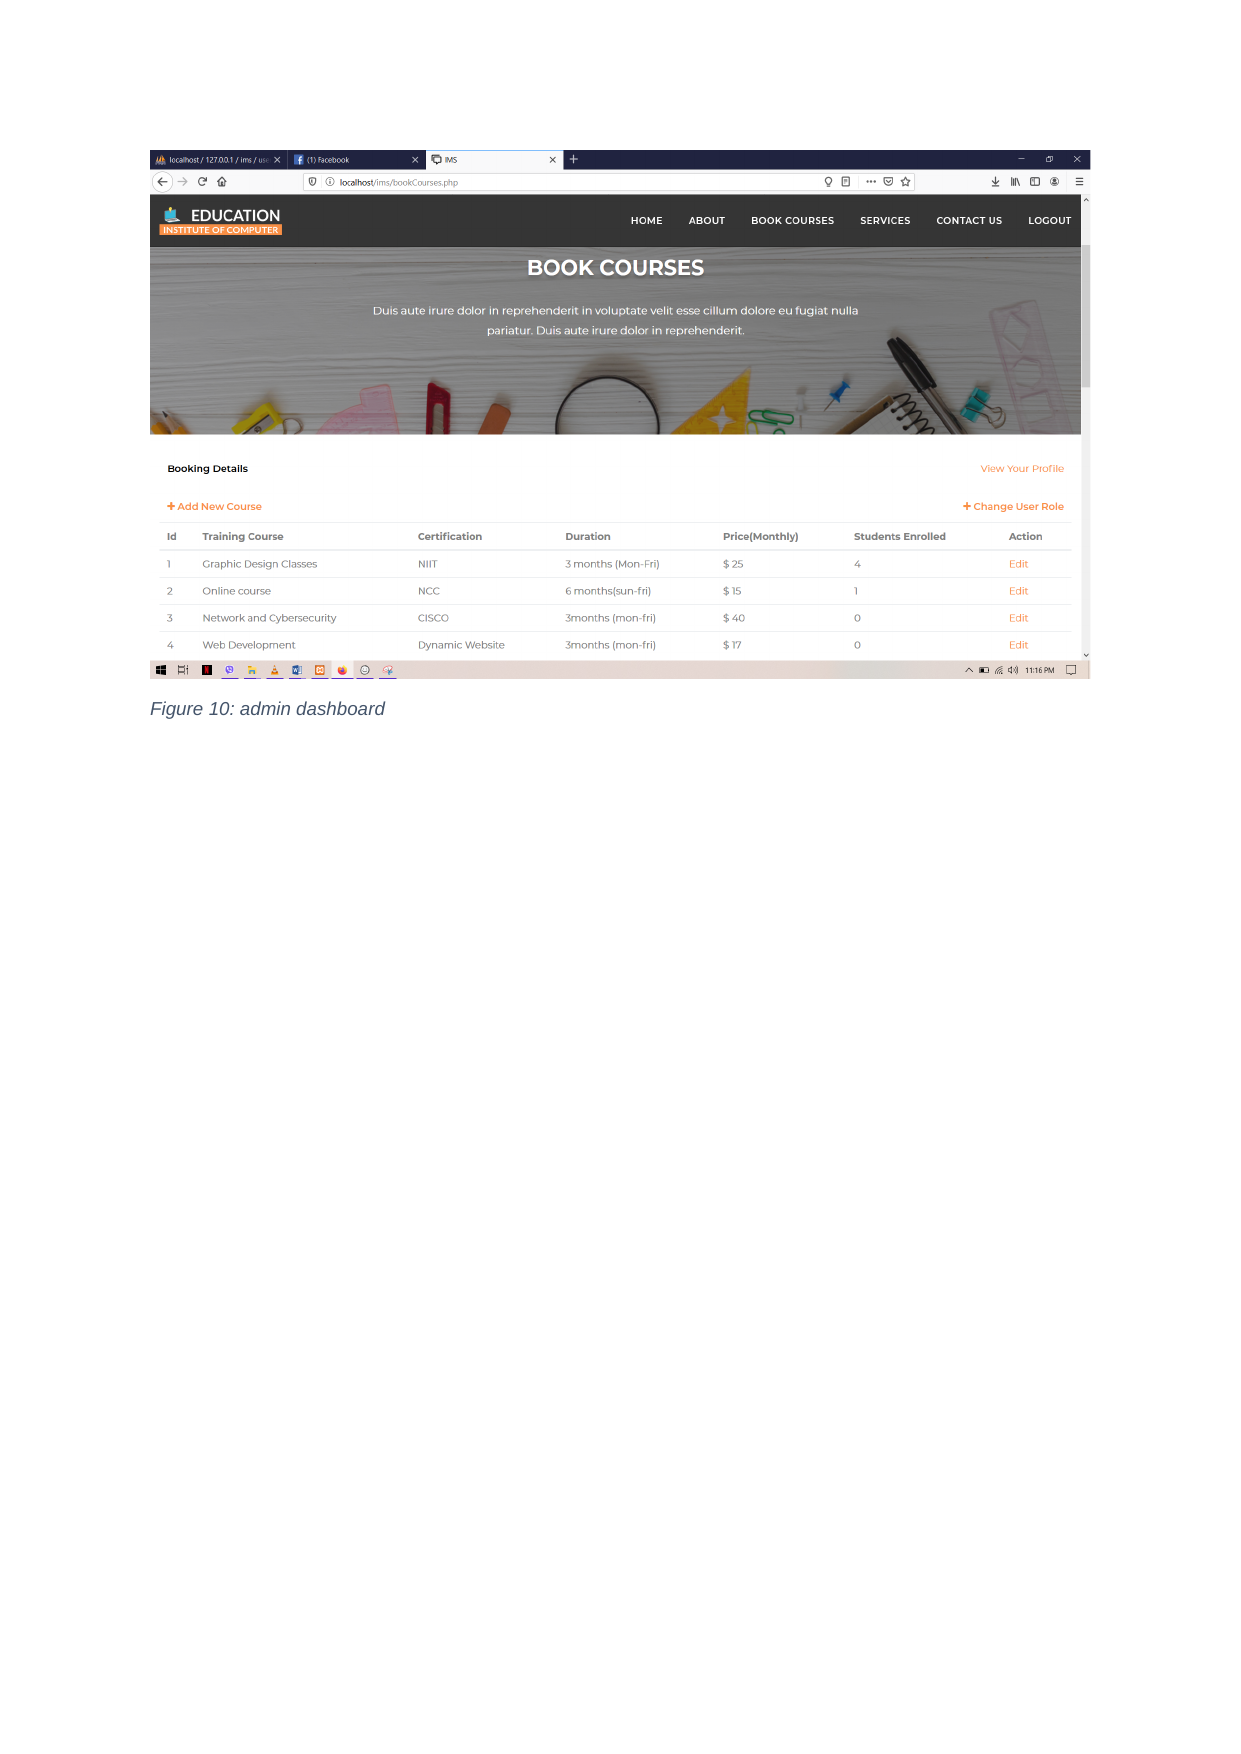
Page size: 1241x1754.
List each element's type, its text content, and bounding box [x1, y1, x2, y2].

picture [150, 150, 1091, 679]
